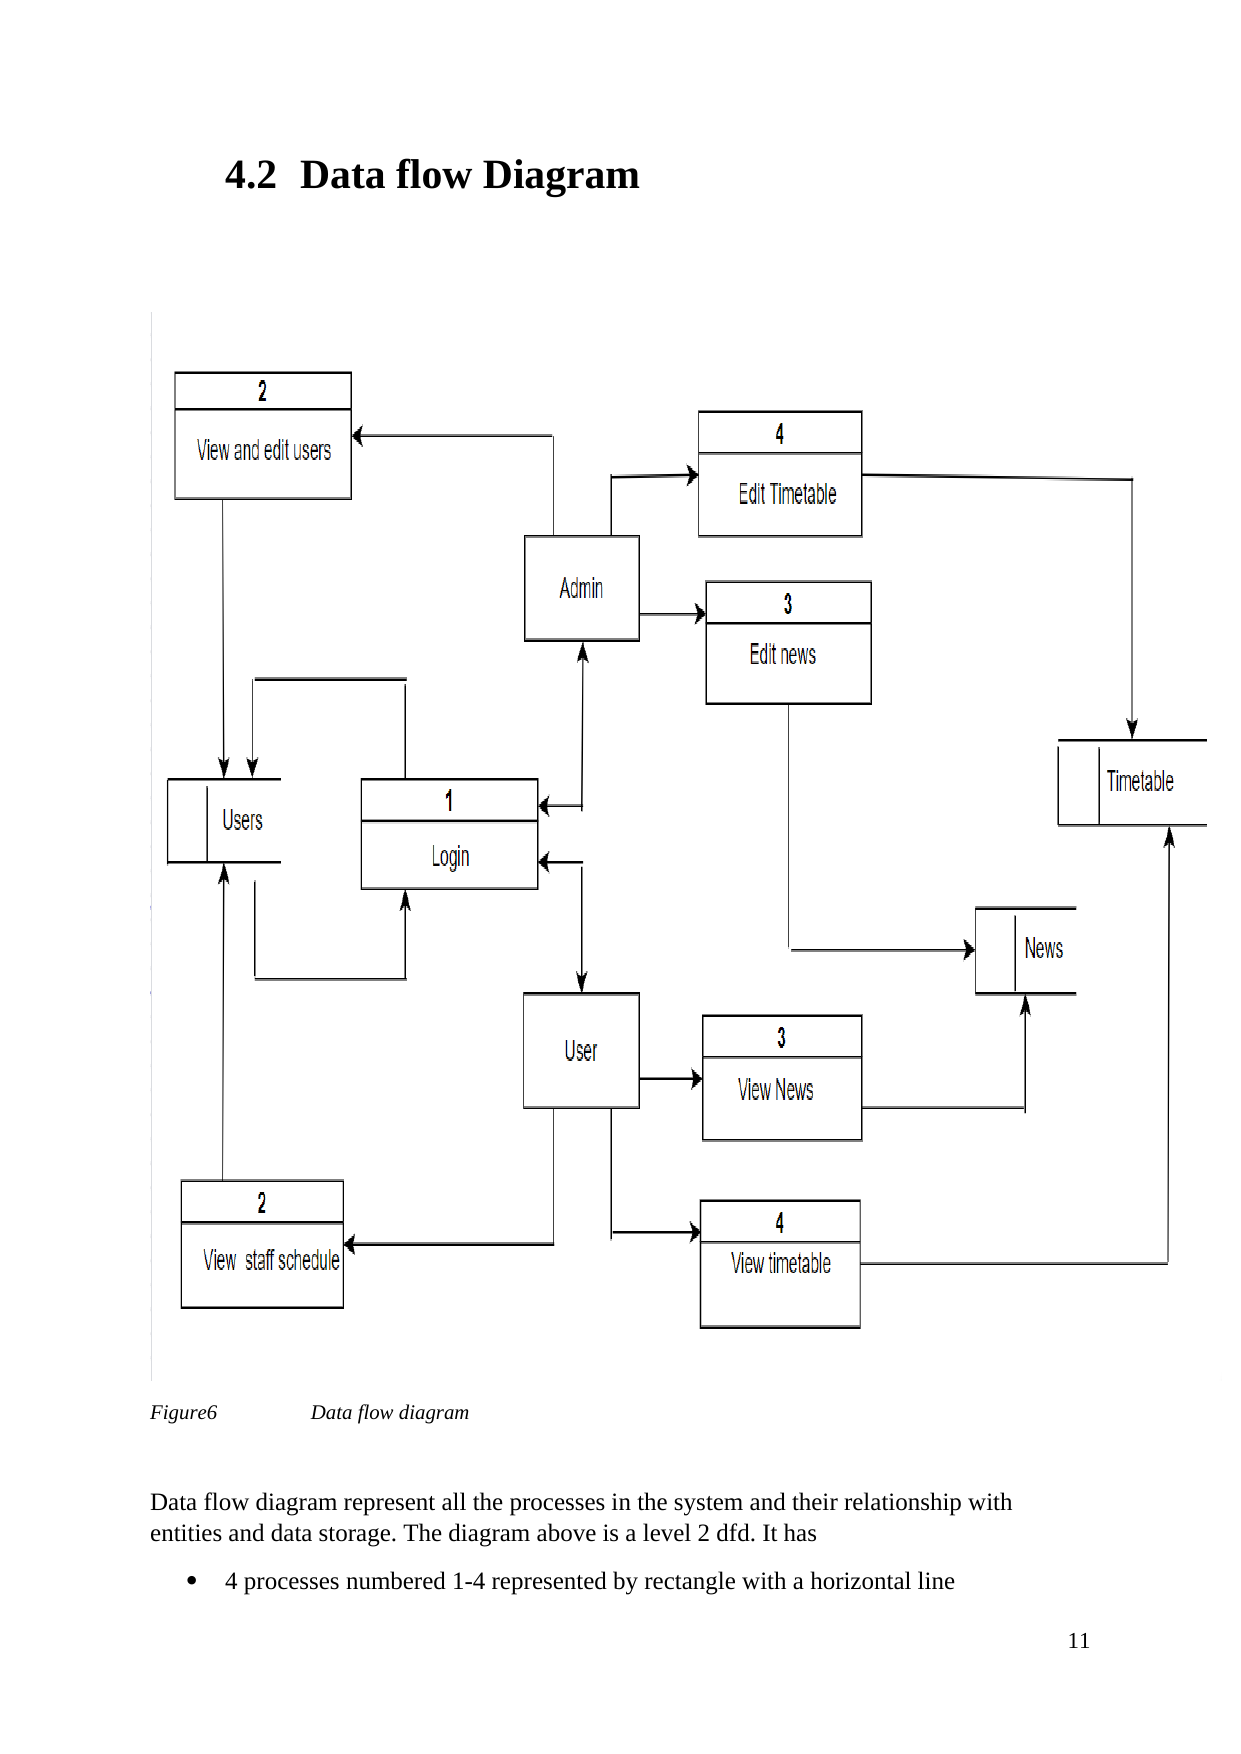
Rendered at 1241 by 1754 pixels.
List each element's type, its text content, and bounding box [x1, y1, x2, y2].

text Data flow diagram represent all the processes in the system and their relationship with entities and data storage. The diagram above is a level 2 dfd. It has [150, 1487, 1090, 1547]
picture [150, 312, 1222, 1381]
list 4 processes numbered 1-4 represented by rectangle with a horizontal line [187, 1566, 1090, 1595]
text Figure6 Data flow diagram [150, 1399, 1090, 1424]
subtitle Data flow Diagram [225, 150, 1090, 198]
